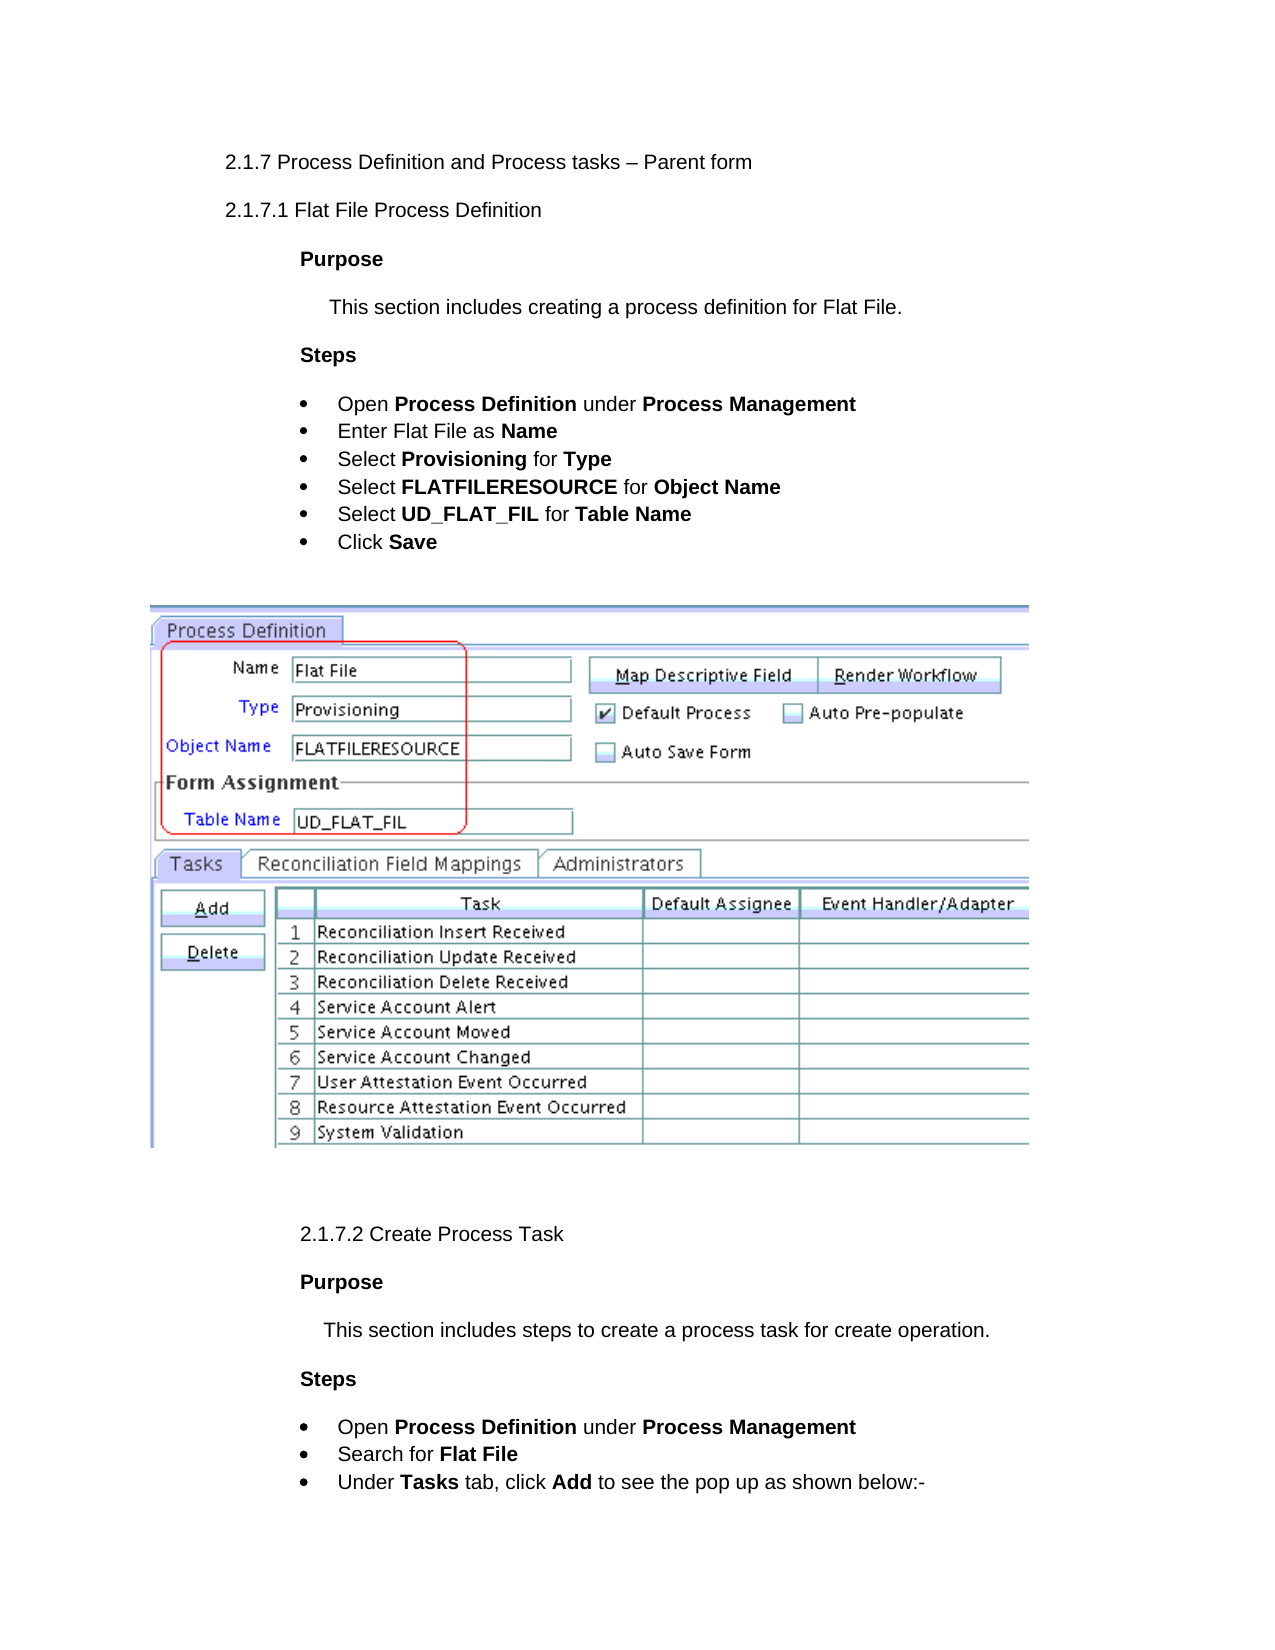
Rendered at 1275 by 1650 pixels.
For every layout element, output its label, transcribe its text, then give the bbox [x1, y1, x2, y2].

list Open Process Definition under Process Management [300, 392, 1125, 416]
text Steps [150, 1366, 1125, 1390]
text 2.1.7.1 Flat File Process Definition [150, 198, 1125, 222]
text Steps [150, 343, 1125, 367]
text This section includes creating a process definition for Flat File. [150, 295, 1125, 319]
picture [150, 605, 1029, 1148]
list Open Process Definition under Process Management [300, 1415, 1125, 1439]
text Purpose [150, 247, 1125, 271]
text Purpose [150, 1270, 1125, 1294]
text 2.1.7 Process Definition and Process tasks – Parent form [150, 150, 1125, 174]
list Enter Flat File as Name [300, 419, 1125, 443]
list Search for Flat File [300, 1442, 1125, 1466]
list Under Tasks tab, click Add to see the pop up as shown below:- [300, 1470, 1125, 1494]
list Select UD_FLAT_FIL for Table Name [300, 502, 1125, 526]
text 2.1.7.2 Create Process Task [150, 1221, 1125, 1245]
list Select Provisioning for Type [300, 447, 1125, 471]
text This section includes steps to create a process task for create operation. [150, 1318, 1125, 1342]
list Select FLATFILERESOURCE for Object Name [300, 474, 1125, 498]
list Click Save [300, 530, 1125, 554]
